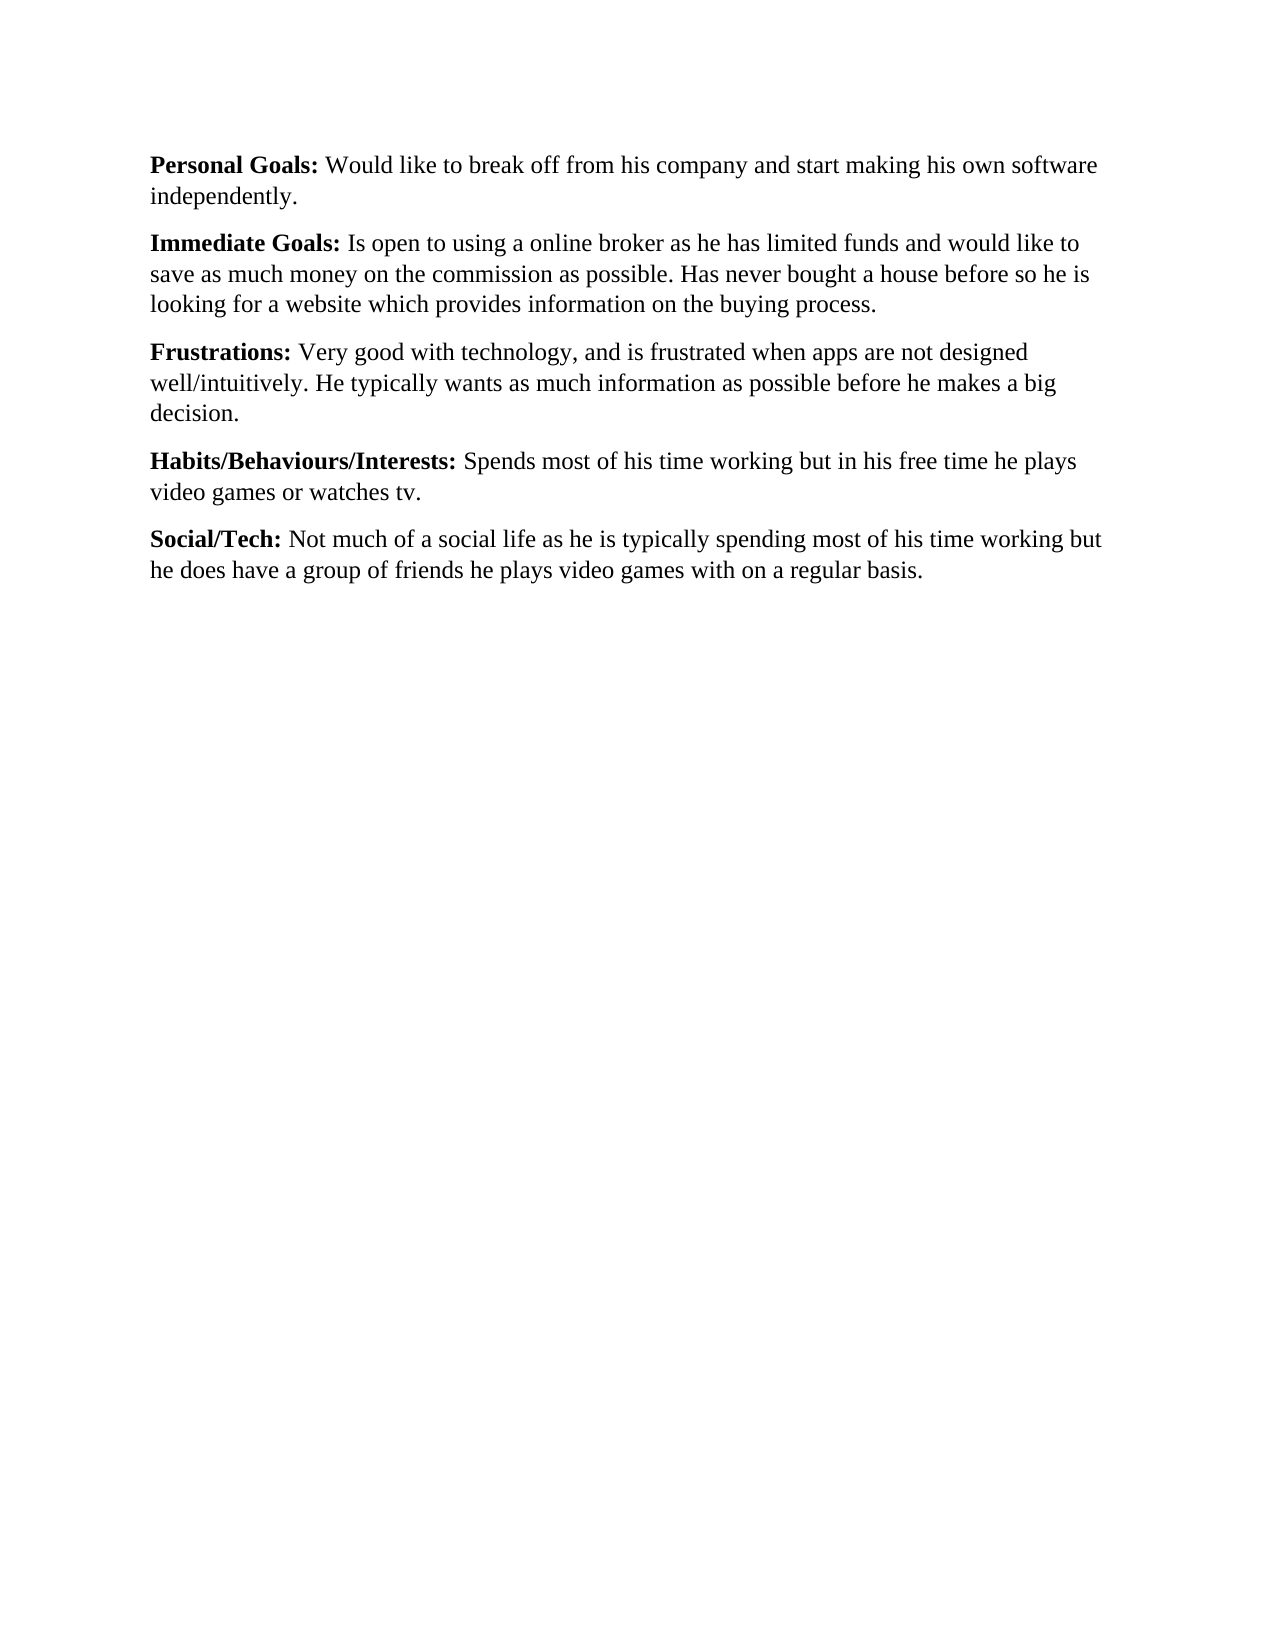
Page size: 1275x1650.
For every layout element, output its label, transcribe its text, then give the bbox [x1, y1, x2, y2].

text Immediate Goals: Is open to using a online broker as he has limited funds and would like to save as much money on the commission as possible. Has never bought a house before so he is looking for a website which provides information on the buying process. [150, 228, 1125, 318]
text Social/Tech: Not much of a social life as he is typically spending most of his time working but he does have a group of friends he plays video games with on a regular basis. [150, 524, 1125, 583]
text Personal Goals: Would like to break off from his company and start making his own software independently. [150, 150, 1125, 209]
text Habits/Behaviours/Interests: Spends most of his time working but in his free time he plays video games or watches tv. [150, 446, 1125, 505]
text Frustrations: Very good with technology, and is frustrated when apps are not designed well/intuitively. He typically wants as much information as possible before he makes a big decision. [150, 337, 1125, 427]
